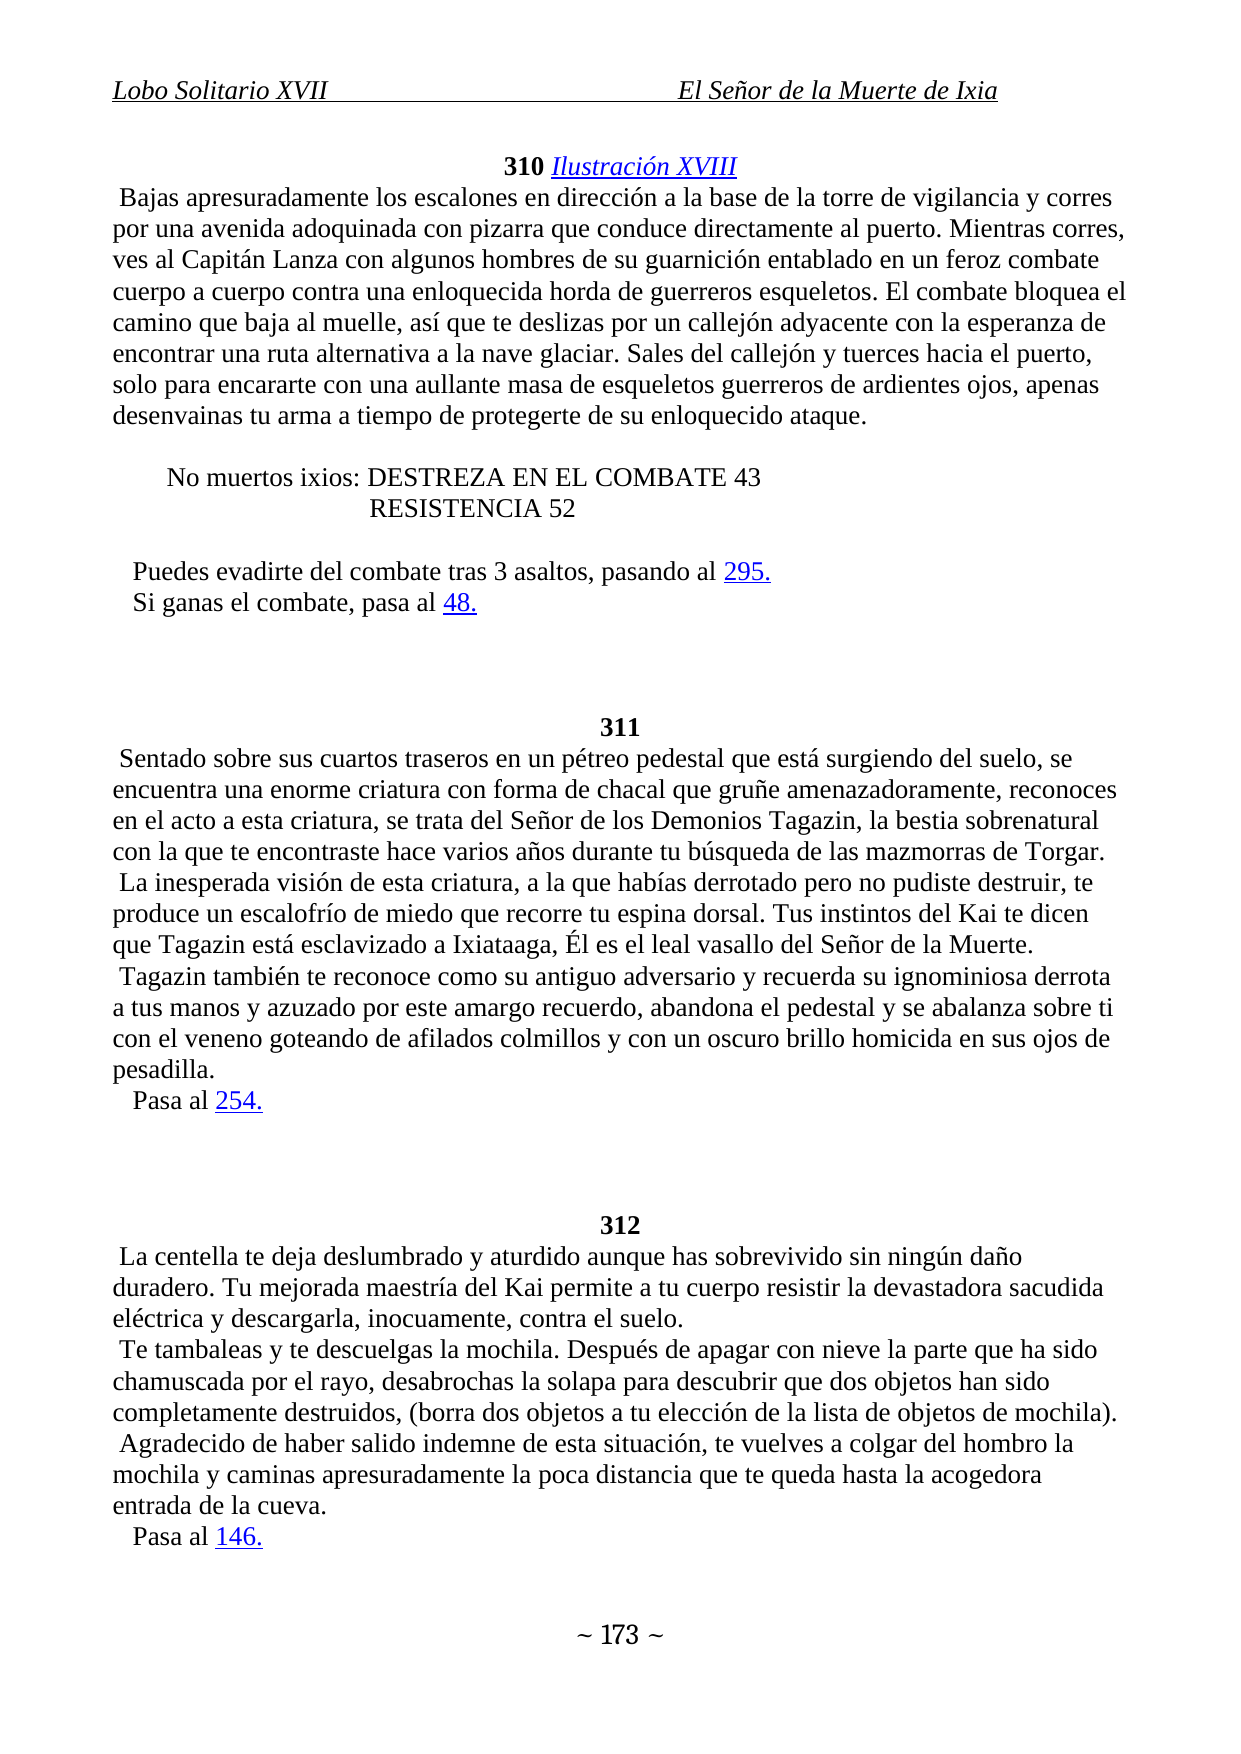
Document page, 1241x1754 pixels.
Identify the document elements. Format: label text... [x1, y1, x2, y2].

text Pasa al 254. [112, 1084, 1128, 1116]
text 310 Ilustración XVIII [112, 150, 1128, 181]
text La inesperada visión de esta criatura, a la que habías derrotado pero no pudiste destruir, te produce un escalofrío de miedo que recorre tu espina dorsal. Tus instintos del Kai te dicen que Tagazin está esclavizado a Ixiataaga, Él es el leal vasallo del Señor de la Muerte. [112, 866, 1128, 960]
text Te tambaleas y te descuelgas la mochila. Después de apagar con nieve la parte que ha sido chamuscada por el rayo, desabrochas la solapa para descubrir que dos objetos han sido completamente destruidos, (borra dos objetos a tu elección de la lista de objetos de mochila). [112, 1333, 1128, 1427]
text RESISTENCIA 52 [112, 493, 1128, 524]
text 312 [112, 1209, 1128, 1240]
text Tagazin también te reconoce como su antiguo adversario y recuerda su ignominiosa derrota a tus manos y azuzado por este amargo recuerdo, abandona el pedestal y se abalanza sobre ti con el veneno goteando de afilados colmillos y con un oscuro brillo homicida en sus ojos de pesadilla. [112, 960, 1128, 1084]
text La centella te deja deslumbrado y aturdido aunque has sobrevivido sin ningún daño duradero. Tu mejorada maestría del Kai permite a tu cuerpo resistir la devastadora sacudida eléctrica y descargarla, inocuamente, contra el suelo. [112, 1240, 1128, 1333]
text Sentado sobre sus cuartos traseros en un pétreo pedestal que está surgiendo del suelo, se encuentra una enorme criatura con forma de chacal que gruñe amenazadoramente, reconoces en el acto a esta criatura, se trata del Señor de los Demonios Tagazin, la bestia sobrenatural con la que te encontraste hace varios años durante tu búsqueda de las mazmorras de Torgar. [112, 742, 1128, 866]
text Puedes evadirte del combate tras 3 asaltos, pasando al 295. [112, 555, 1128, 586]
text Agradecido de haber salido indemne de esta situación, te vuelves a colgar del hombro la mochila y caminas apresuradamente la poca distancia que te queda hasta la acogedora entrada de la cueva. [112, 1427, 1128, 1520]
text 311 [112, 711, 1128, 742]
text Bajas apresuradamente los escalones en dirección a la base de la torre de vigilancia y corres por una avenida adoquinada con pizarra que conduce directamente al puerto. Mientras corres, ves al Capitán Lanza con algunos hombres de su guarnición entablado en un feroz combate cuerpo a cuerpo contra una enloquecida horda de guerreros esqueletos. El combate bloquea el camino que baja al muelle, así que te deslizas por un callejón adyacente con la esperanza de encontrar una ruta alternativa a la nave glaciar. Sales del callejón y tuerces hacia el puerto, solo para encararte con una aullante masa de esqueletos guerreros de ardientes ojos, apenas desenvainas tu arma a tiempo de protegerte de su enloquecido ataque. [112, 181, 1128, 430]
text No muertos ixios: DESTREZA EN EL COMBATE 43 [112, 461, 1128, 493]
text Si ganas el combate, pasa al 48. [112, 586, 1128, 617]
text Pasa al 146. [112, 1520, 1128, 1552]
